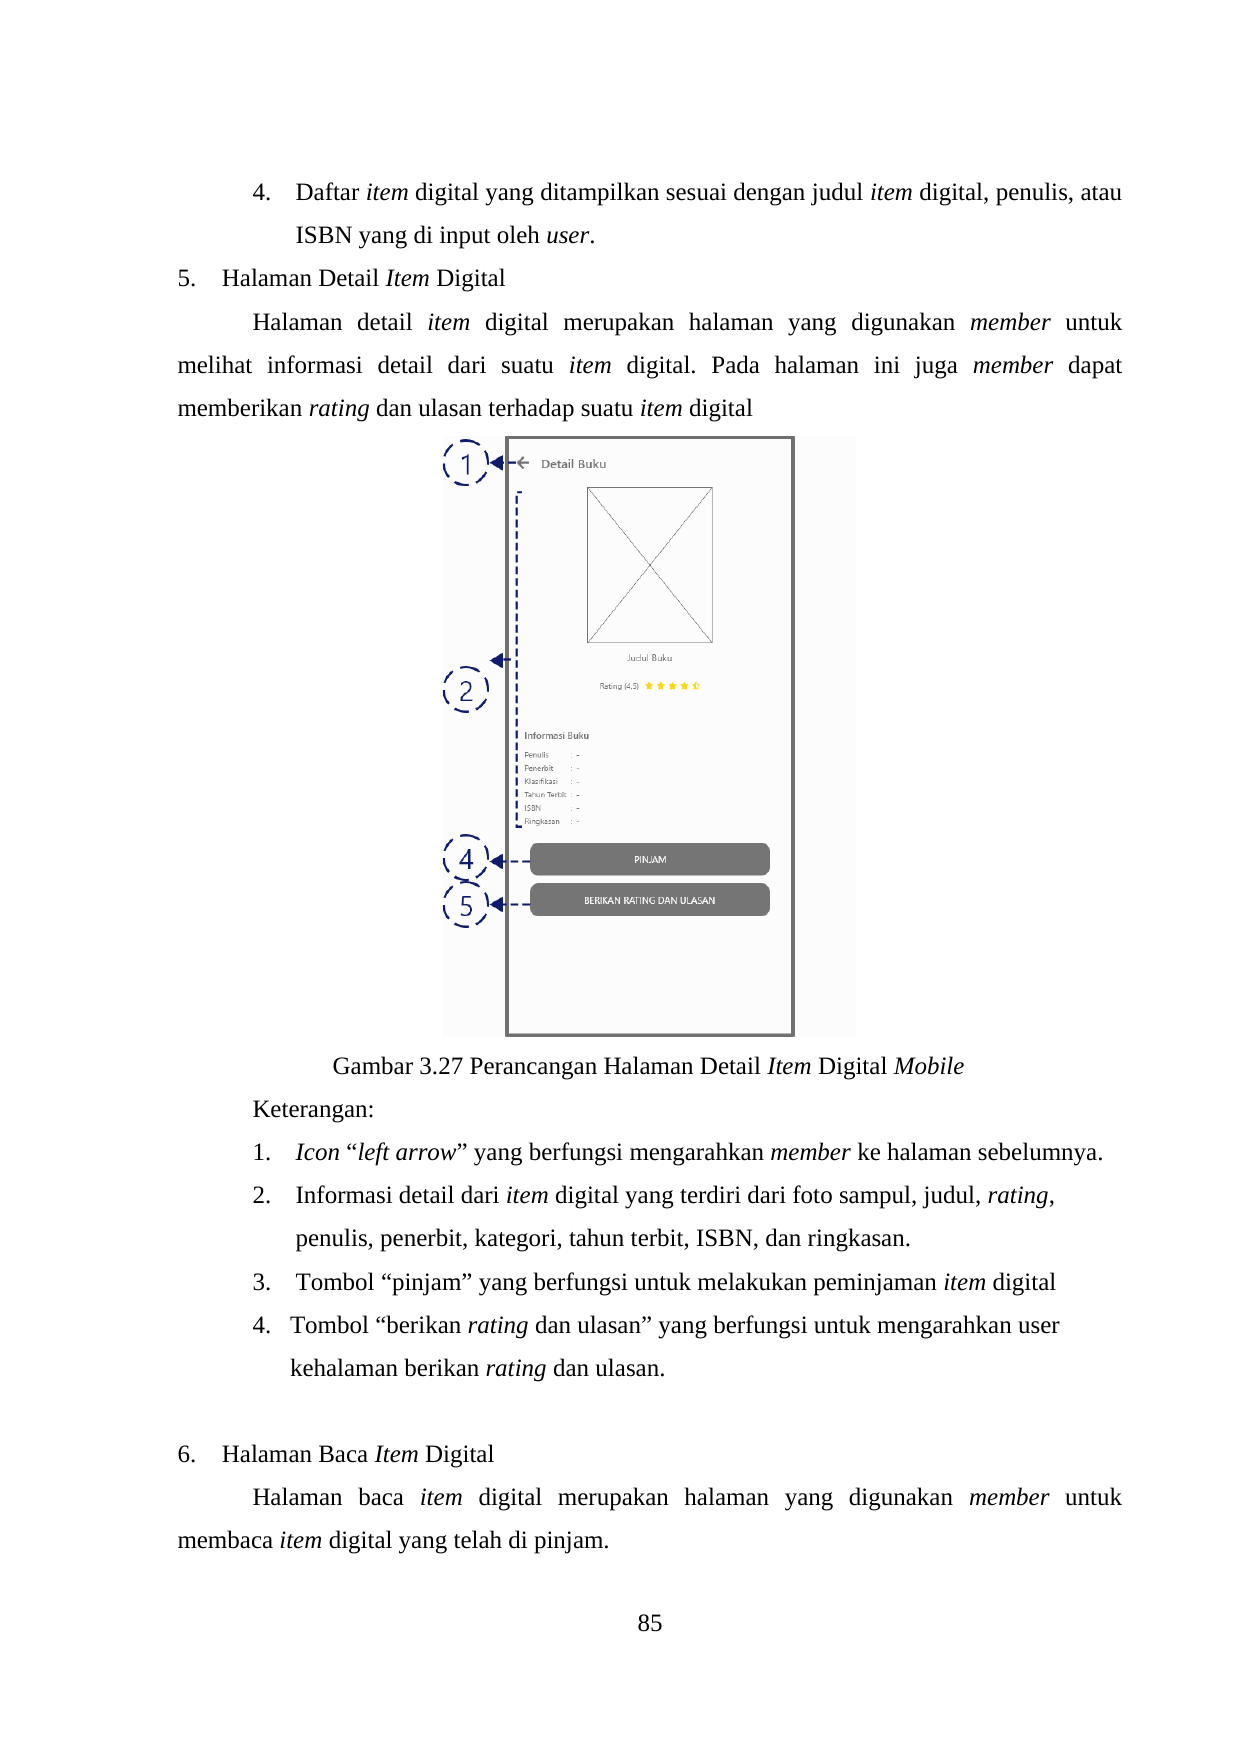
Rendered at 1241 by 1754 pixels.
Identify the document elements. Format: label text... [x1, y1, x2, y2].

list Halaman Baca Item Digital [177, 1439, 1122, 1468]
list Daftar item digital yang ditampilkan sesuai dengan judul item digital, penulis, atau ISBN yang di input oleh user. [252, 177, 1122, 249]
text Halaman baca item digital merupakan halaman yang digunakan member untuk membaca item digital yang telah di pinjam. [177, 1482, 1122, 1554]
list Halaman Detail Item Digital [177, 263, 1122, 292]
list Tombol “pinjam” yang berfungsi untuk melakukan peminjaman item digital [252, 1267, 1122, 1295]
list Icon “left arrow” yang berfungsi mengarahkan member ke halaman sebelumnya. [252, 1137, 1122, 1166]
text Gambar 3.27 Perancangan Halaman Detail Item Digital Mobile [177, 1051, 1122, 1080]
picture [442, 436, 857, 1037]
list Informasi detail dari item digital yang terdiri dari foto sampul, judul, rating, penulis, penerbit, kategori, tahun terbit, ISBN, dan ringkasan. [252, 1180, 1122, 1252]
text Keterangan: [177, 1094, 1122, 1123]
text Halaman detail item digital merupakan halaman yang digunakan member untuk melihat informasi detail dari suatu item digital. Pada halaman ini juga member dapat memberikan rating dan ulasan terhadap suatu item digital [177, 307, 1122, 422]
list Tombol “berikan rating dan ulasan” yang berfungsi untuk mengarahkan user kehalaman berikan rating dan ulasan. [252, 1310, 1122, 1382]
